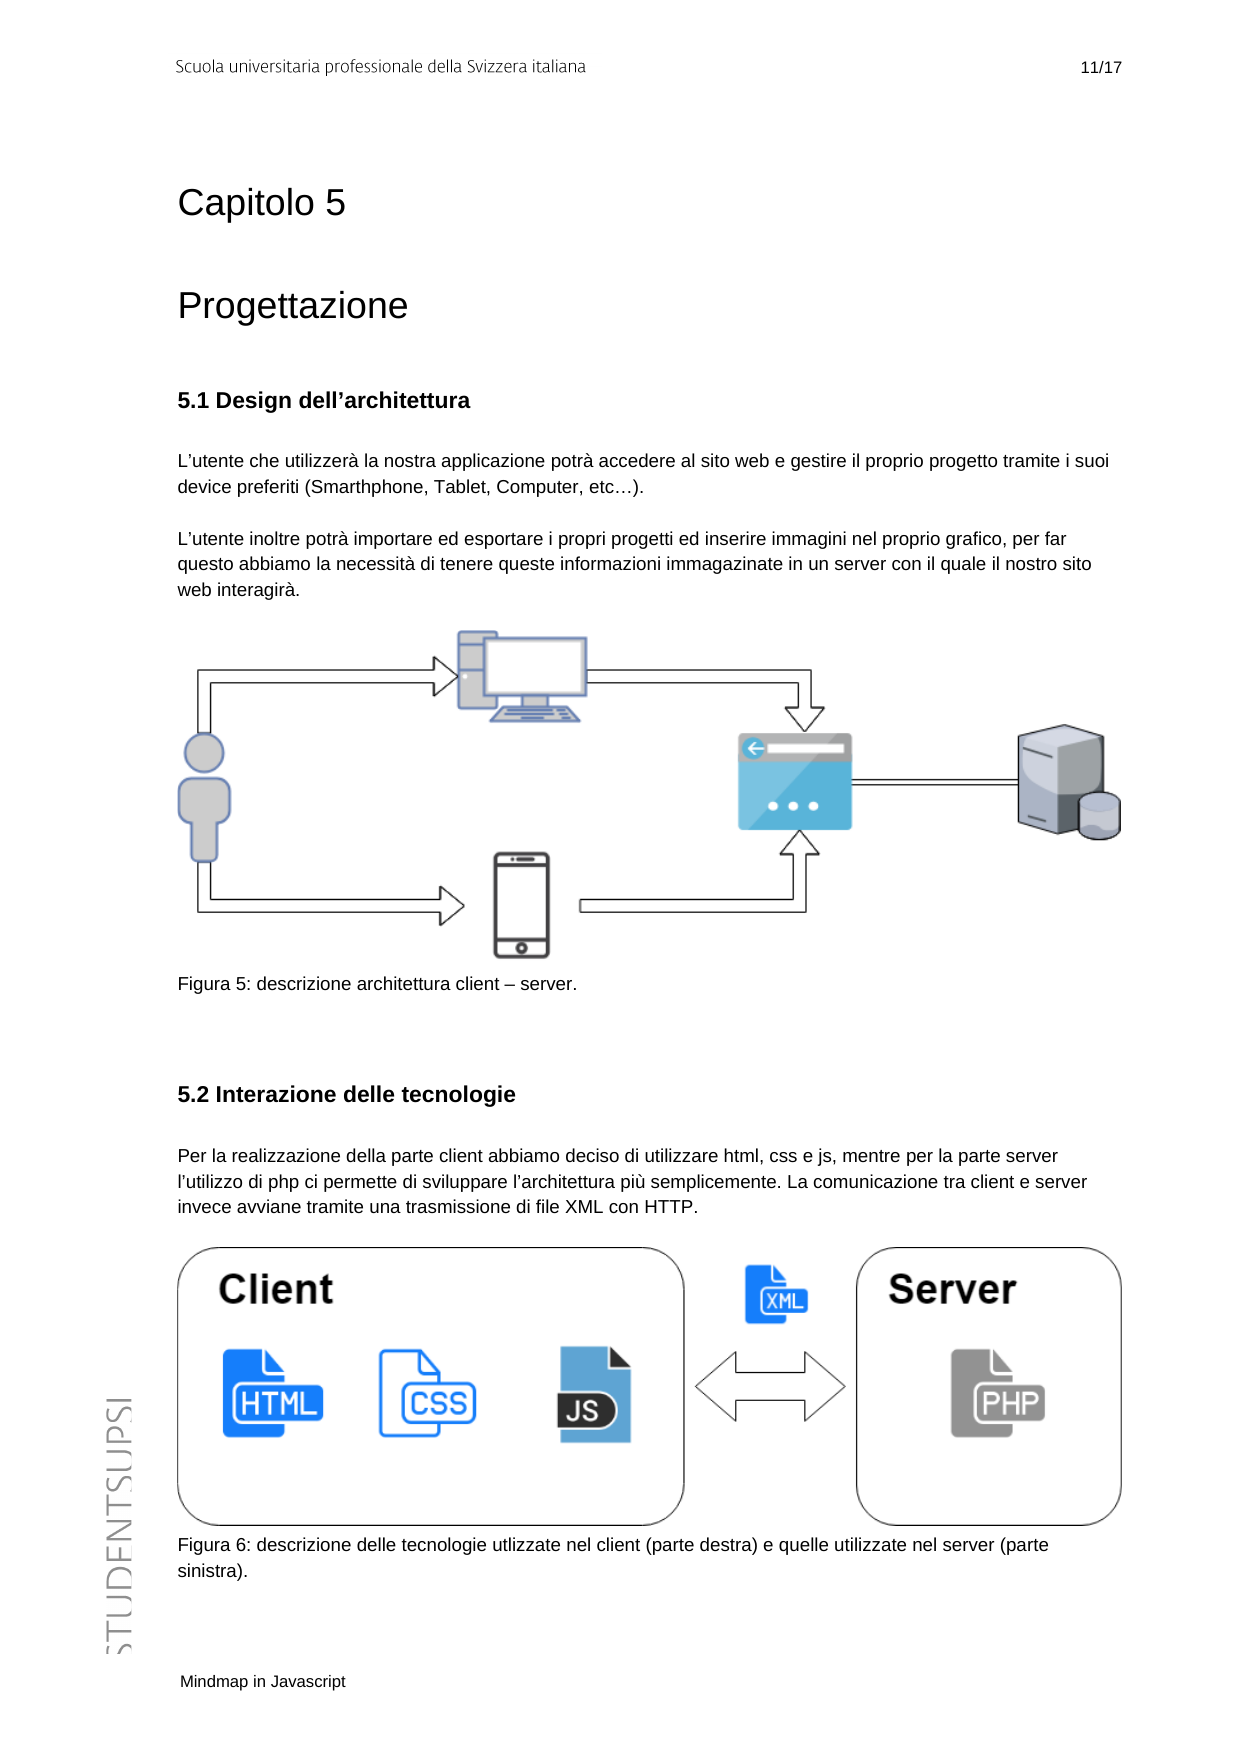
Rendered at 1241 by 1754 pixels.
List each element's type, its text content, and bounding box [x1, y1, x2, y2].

picture [177, 630, 1121, 964]
picture [177, 1247, 1122, 1526]
text Capitolo 5 [177, 180, 1122, 223]
text 5.1 Design dell’architettura [177, 387, 1122, 413]
text Per la realizzazione della parte client abbiamo deciso di utilizzare html, css e js, mentre per la parte server l’utilizzo di php ci permette di sviluppare l’architettura più semplicemente. La comunicazione tra client e server invece avviane tramite una trasmissione di file XML con HTTP. [177, 1144, 1122, 1218]
picture [168, 53, 602, 80]
text L’utente inoltre potrà importare ed esportare i propri progetti ed inserire immagini nel proprio grafico, per far questo abbiamo la necessità di tenere queste informazioni immagazinate in un server con il quale il nostro sito web interagirà. [177, 527, 1122, 601]
text Progettazione [177, 283, 1122, 327]
text Figura 6: descrizione delle tecnologie utlizzate nel client (parte destra) e quelle utilizzate nel server (parte sinistra). [177, 1534, 1122, 1581]
text Figura 5: descrizione architettura client – server. [177, 972, 1122, 994]
text L’utente che utilizzerà la nostra applicazione potrà accedere al sito web e gestire il proprio progetto tramite i suoi device preferiti (Smarthphone, Tablet, Computer, etc…). [177, 450, 1122, 497]
text 5.2 Interazione delle tecnologie [177, 1081, 1122, 1108]
picture [106, 1399, 132, 1654]
